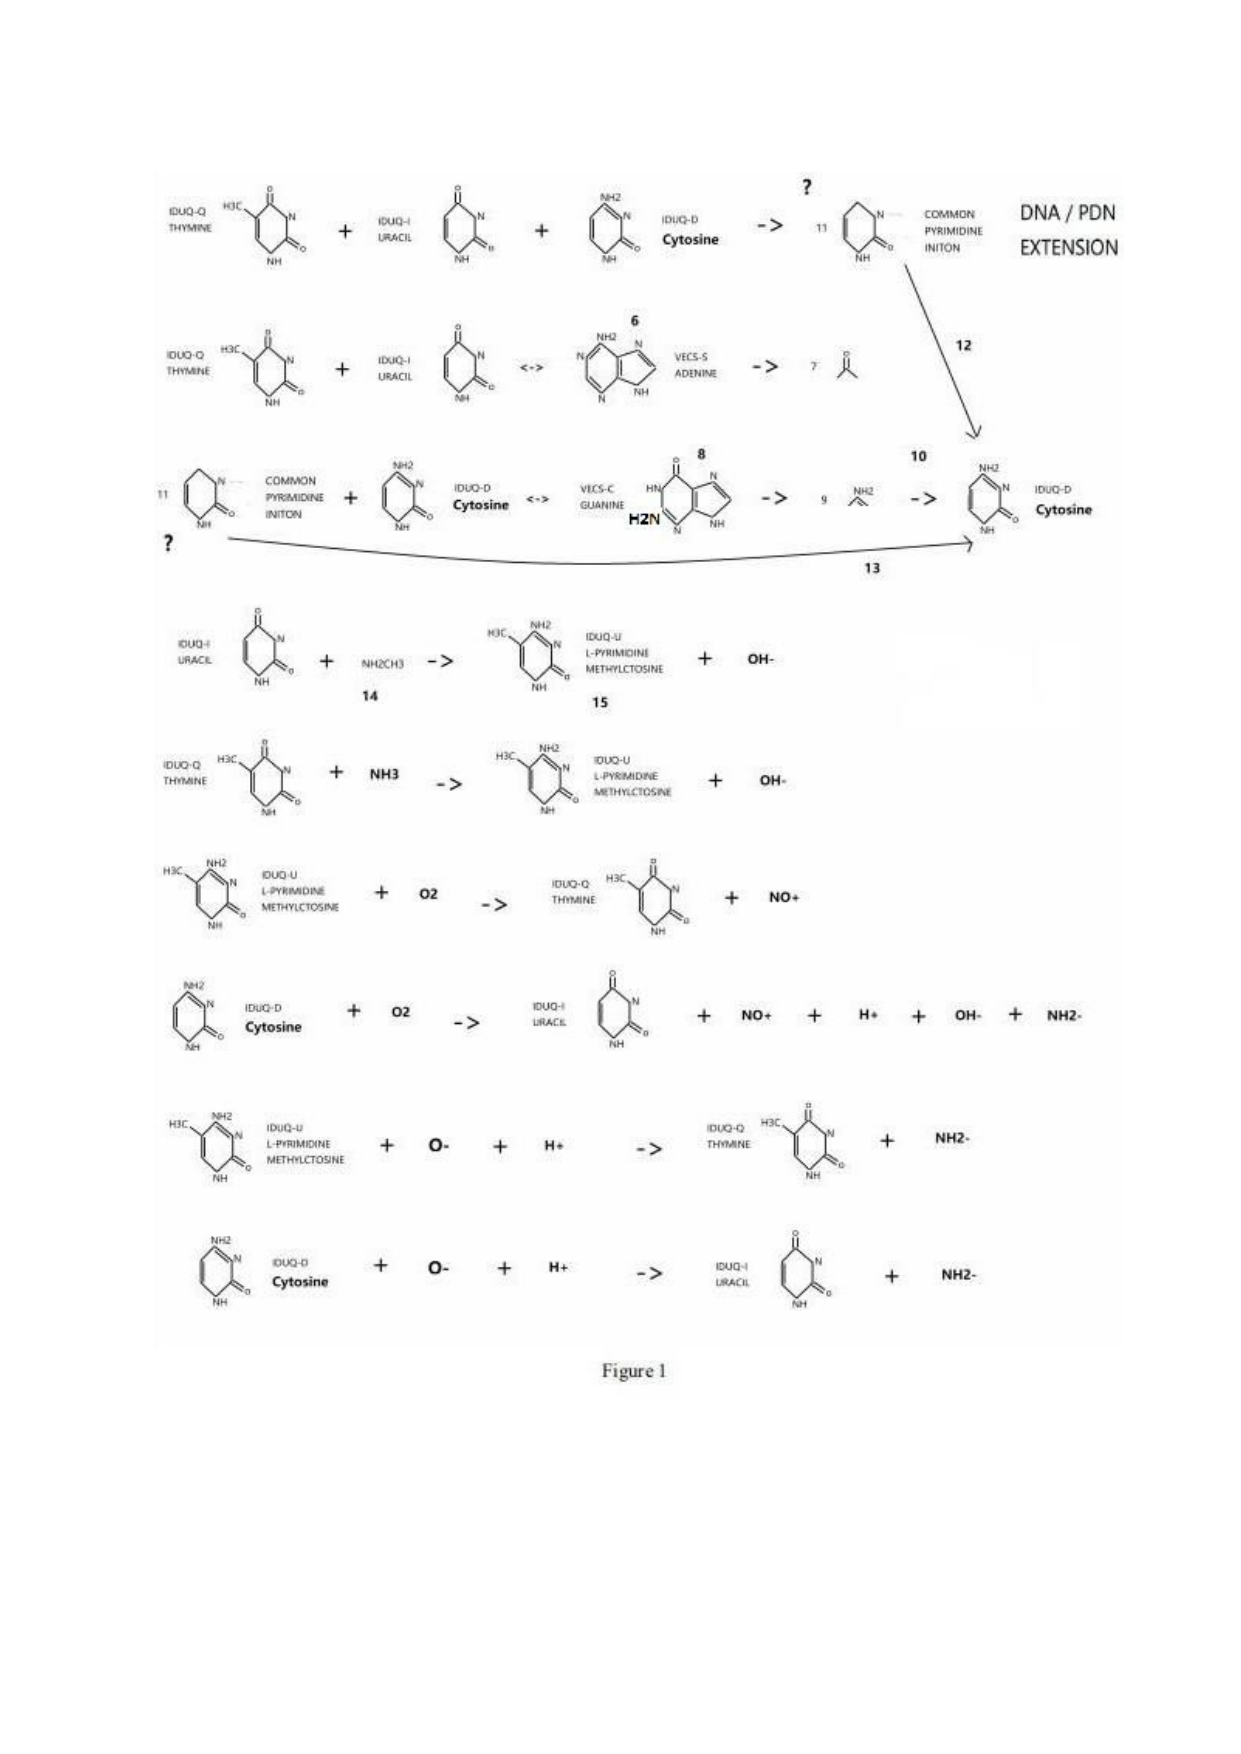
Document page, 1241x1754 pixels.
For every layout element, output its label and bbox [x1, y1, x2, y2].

picture [153, 172, 1124, 1399]
